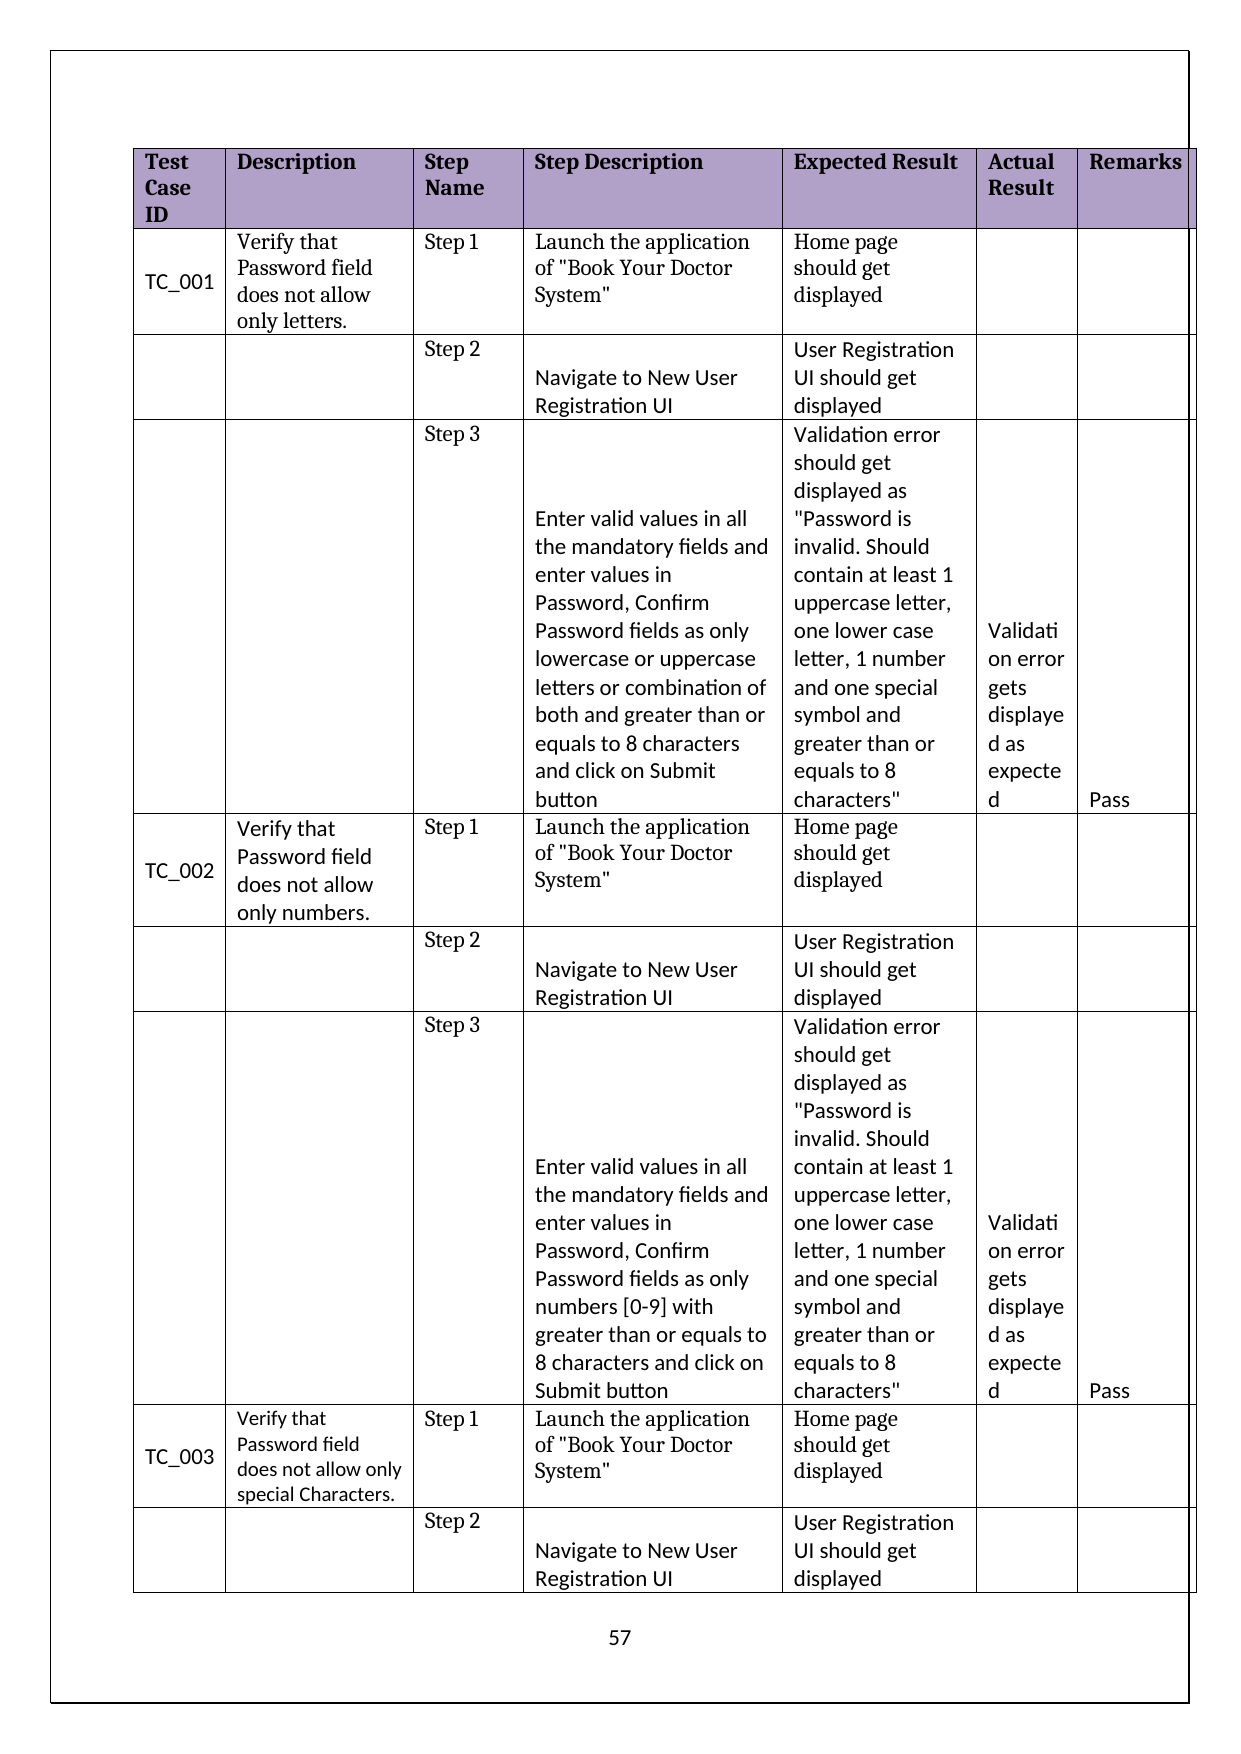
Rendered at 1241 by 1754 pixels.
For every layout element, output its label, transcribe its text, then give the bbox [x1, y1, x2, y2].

table_cell Home page should get displayed [783, 229, 976, 334]
table_cell Navigate to New User Registration UI [524, 1508, 782, 1592]
table_cell [1078, 229, 1188, 334]
table_header Step Description [524, 149, 782, 228]
table_cell [1078, 335, 1188, 419]
table_cell [134, 335, 225, 419]
table_cell Enter valid values in all the mandatory fields and enter values in Password, Confirm Password fields as only numbers [0-9] with greater than or equals to 8 characters and click on Submit button [524, 1012, 782, 1404]
table_cell [1189, 814, 1196, 926]
table_cell User Registration UI should get displayed [783, 927, 976, 1011]
table_cell Step 1 [414, 814, 523, 926]
table_header Remarks [1078, 149, 1188, 228]
table_cell Launch the application of "Book Your Doctor System" [524, 814, 782, 926]
table_cell [1189, 229, 1196, 334]
table_cell User Registration UI should get displayed [783, 335, 976, 419]
table_cell Step 3 [414, 1012, 523, 1404]
table_cell Step 2 [414, 1508, 523, 1592]
table_cell [1078, 927, 1188, 1011]
table_cell User Registration UI should get displayed [783, 1508, 976, 1592]
table_cell [977, 1405, 1077, 1507]
table_cell [977, 229, 1077, 334]
table_cell Step 2 [414, 927, 523, 1011]
table_cell Navigate to New User Registration UI [524, 335, 782, 419]
table_cell Step 2 [414, 335, 523, 419]
table_cell [1078, 1508, 1188, 1592]
table_cell [226, 1012, 413, 1404]
table_cell Navigate to New User Registration UI [524, 927, 782, 1011]
table_header Expected Result [783, 149, 976, 228]
table_cell [1189, 927, 1196, 1011]
table_cell [134, 1012, 225, 1404]
table_cell [1078, 1405, 1188, 1507]
table_cell Validation error gets displayed as expected [977, 1012, 1077, 1404]
table_cell [977, 814, 1077, 926]
table_cell [134, 420, 225, 813]
table_cell TC_001 [134, 229, 225, 334]
table_cell [1078, 814, 1188, 926]
table_cell Pass [1078, 1012, 1188, 1404]
table_cell [226, 927, 413, 1011]
table_cell [226, 420, 413, 813]
table_header Test Case ID [134, 149, 225, 228]
table_cell TC_003 [134, 1405, 225, 1507]
table_header Description [226, 149, 413, 228]
table_cell Validation error gets displayed as expected [977, 420, 1077, 813]
table_cell [1189, 1405, 1196, 1507]
table_cell Step 1 [414, 229, 523, 334]
table_cell [226, 1508, 413, 1592]
table_cell Step 1 [414, 1405, 523, 1507]
table_cell Step 3 [414, 420, 523, 813]
table_cell Home page should get displayed [783, 814, 976, 926]
table_cell TC_002 [134, 814, 225, 926]
table_cell [226, 335, 413, 419]
table_cell [1189, 335, 1196, 419]
table_cell Pass [1078, 420, 1188, 813]
table_cell Launch the application of "Book Your Doctor System" [524, 1405, 782, 1507]
table_cell [977, 927, 1077, 1011]
table_cell Home page should get displayed [783, 1405, 976, 1507]
table_cell [977, 1508, 1077, 1592]
table_header Actual Result [977, 149, 1077, 228]
table_cell Launch the application of "Book Your Doctor System" [524, 229, 782, 334]
table_cell Verify that Password field does not allow only letters. [226, 229, 413, 334]
table_cell Verify that Password field does not allow only special Characters. [226, 1405, 413, 1507]
table_cell [134, 927, 225, 1011]
table_cell Verify that Password field does not allow only numbers. [226, 814, 413, 926]
table_cell [134, 1508, 225, 1592]
table_header Step Name [414, 149, 523, 228]
table_cell [1189, 1508, 1196, 1592]
table_cell [977, 335, 1077, 419]
table_cell Enter valid values in all the mandatory fields and enter values in Password, Confirm Password fields as only lowercase or uppercase letters or combination of both and greater than or equals to 8 characters and click on Submit button [524, 420, 782, 813]
